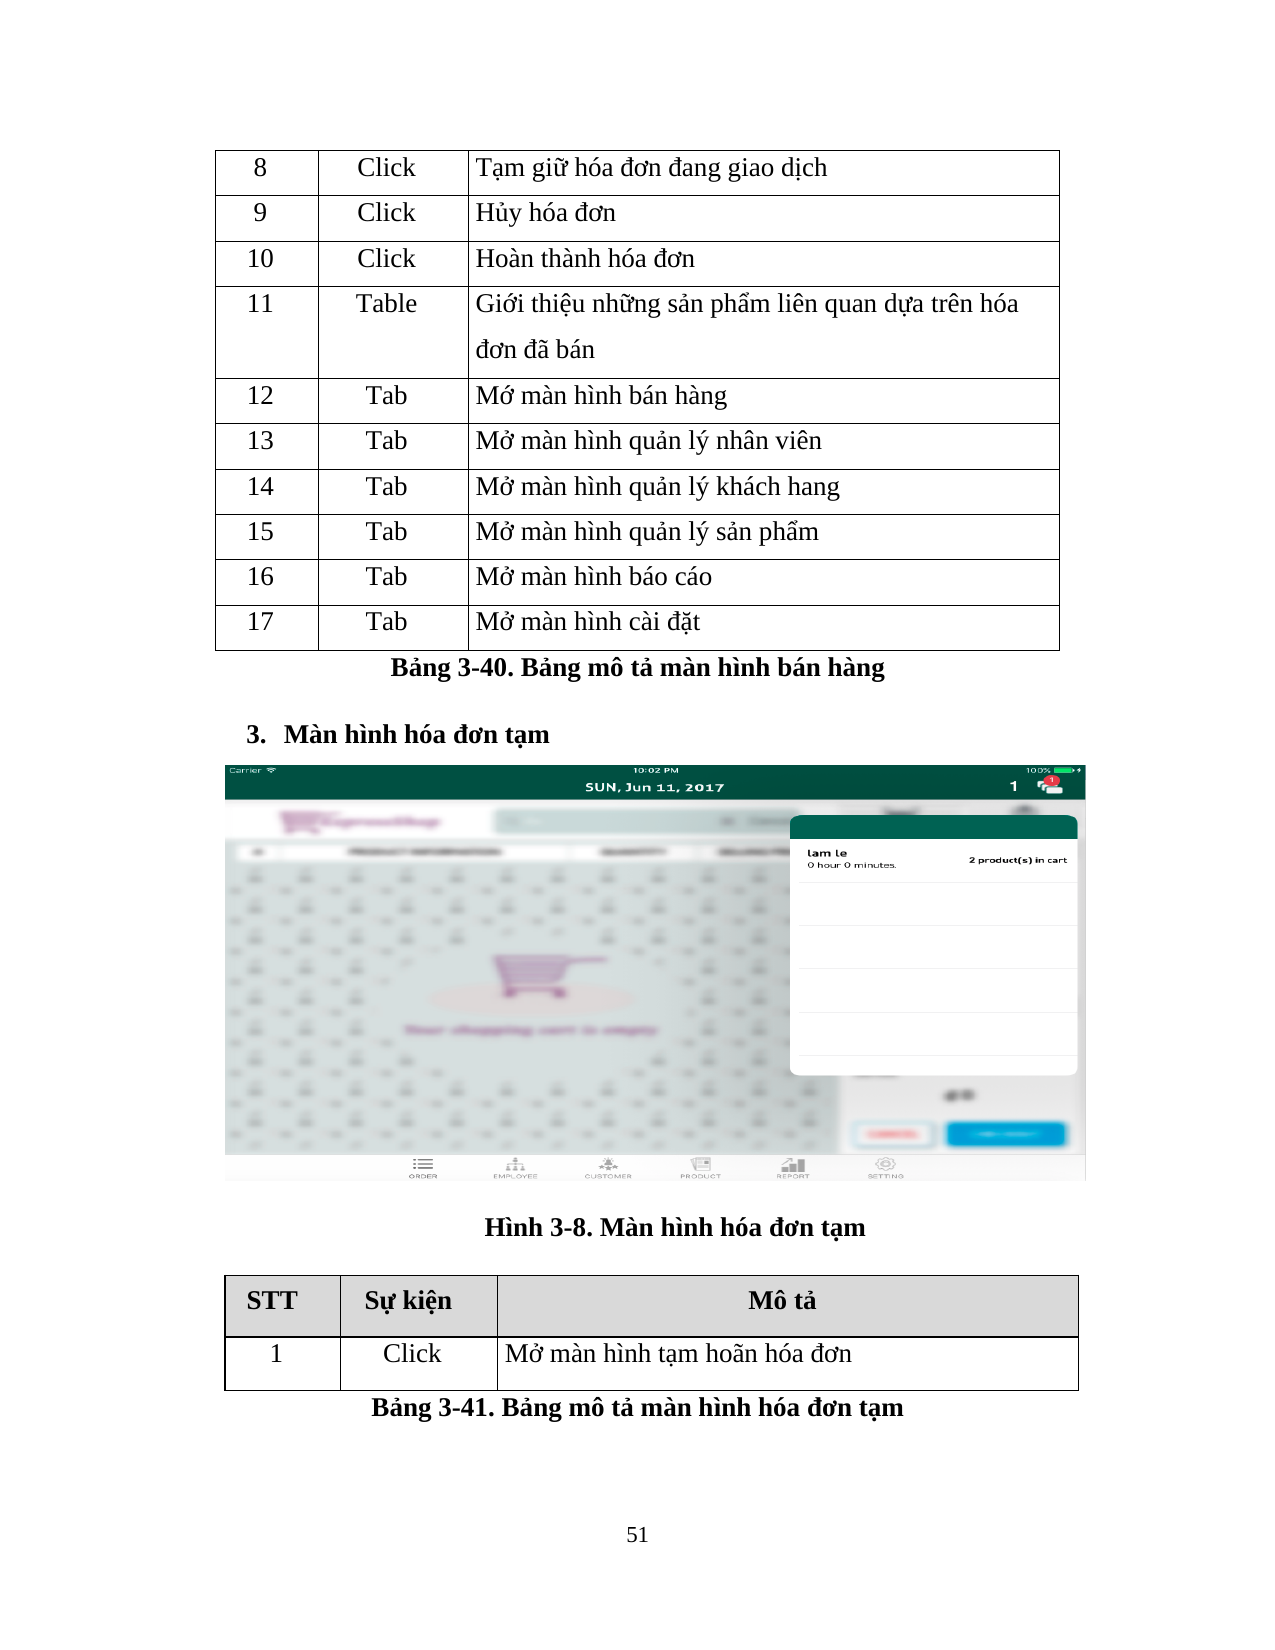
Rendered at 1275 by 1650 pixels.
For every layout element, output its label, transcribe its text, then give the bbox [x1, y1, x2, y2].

table_cell 16 [216, 560, 318, 604]
table_cell Mở màn hình cài đặt [469, 606, 1059, 650]
table_header Mô tả [498, 1276, 1078, 1336]
table_cell 14 [216, 470, 318, 514]
table_cell Mở màn hình quản lý sản phẩm [469, 515, 1059, 559]
table_cell Tab [319, 470, 468, 514]
table_cell Table [319, 287, 468, 378]
text Hình 3-8. Màn hình hóa đơn tạm [225, 1211, 1125, 1242]
table_cell Tạm giữ hóa đơn đang giao dịch [469, 151, 1059, 195]
table_header STT [226, 1276, 340, 1336]
table_cell 11 [216, 287, 318, 378]
text Bảng 3-41. Bảng mô tả màn hình hóa đơn tạm [150, 1391, 1125, 1422]
table_cell Click [319, 151, 468, 195]
table_cell Mở màn hình tạm hoãn hóa đơn [498, 1338, 1078, 1390]
table_cell Click [319, 242, 468, 286]
table_cell 10 [216, 242, 318, 286]
table_cell 15 [216, 515, 318, 559]
table_cell Tab [319, 424, 468, 468]
table_cell Tab [319, 606, 468, 650]
table_cell 12 [216, 379, 318, 423]
table_cell Mở màn hình báo cáo [469, 560, 1059, 604]
text Bảng 3-40. Bảng mô tả màn hình bán hàng [150, 651, 1125, 682]
table_cell 8 [216, 151, 318, 195]
list Màn hình hóa đơn tạm [246, 718, 1125, 749]
table_cell Click [319, 196, 468, 241]
table_cell Click [341, 1338, 497, 1390]
table_cell Tab [319, 560, 468, 604]
table_cell Giới thiệu những sản phẩm liên quan dựa trên hóa đơn đã bán [469, 287, 1059, 378]
table_cell 17 [216, 606, 318, 650]
table_cell Mở màn hình quản lý khách hang [469, 470, 1059, 514]
table_cell Tab [319, 515, 468, 559]
table_cell Hoàn thành hóa đơn [469, 242, 1059, 286]
table_cell 13 [216, 424, 318, 468]
table_cell Hủy hóa đơn [469, 196, 1059, 241]
table_cell 1 [226, 1338, 340, 1390]
table_cell 9 [216, 196, 318, 241]
table_header Sự kiện [341, 1276, 497, 1336]
table_cell Mớ màn hình bán hàng [469, 379, 1059, 423]
table_cell Mở màn hình quản lý nhân viên [469, 424, 1059, 468]
table_cell Tab [319, 379, 468, 423]
picture [225, 765, 1086, 1181]
